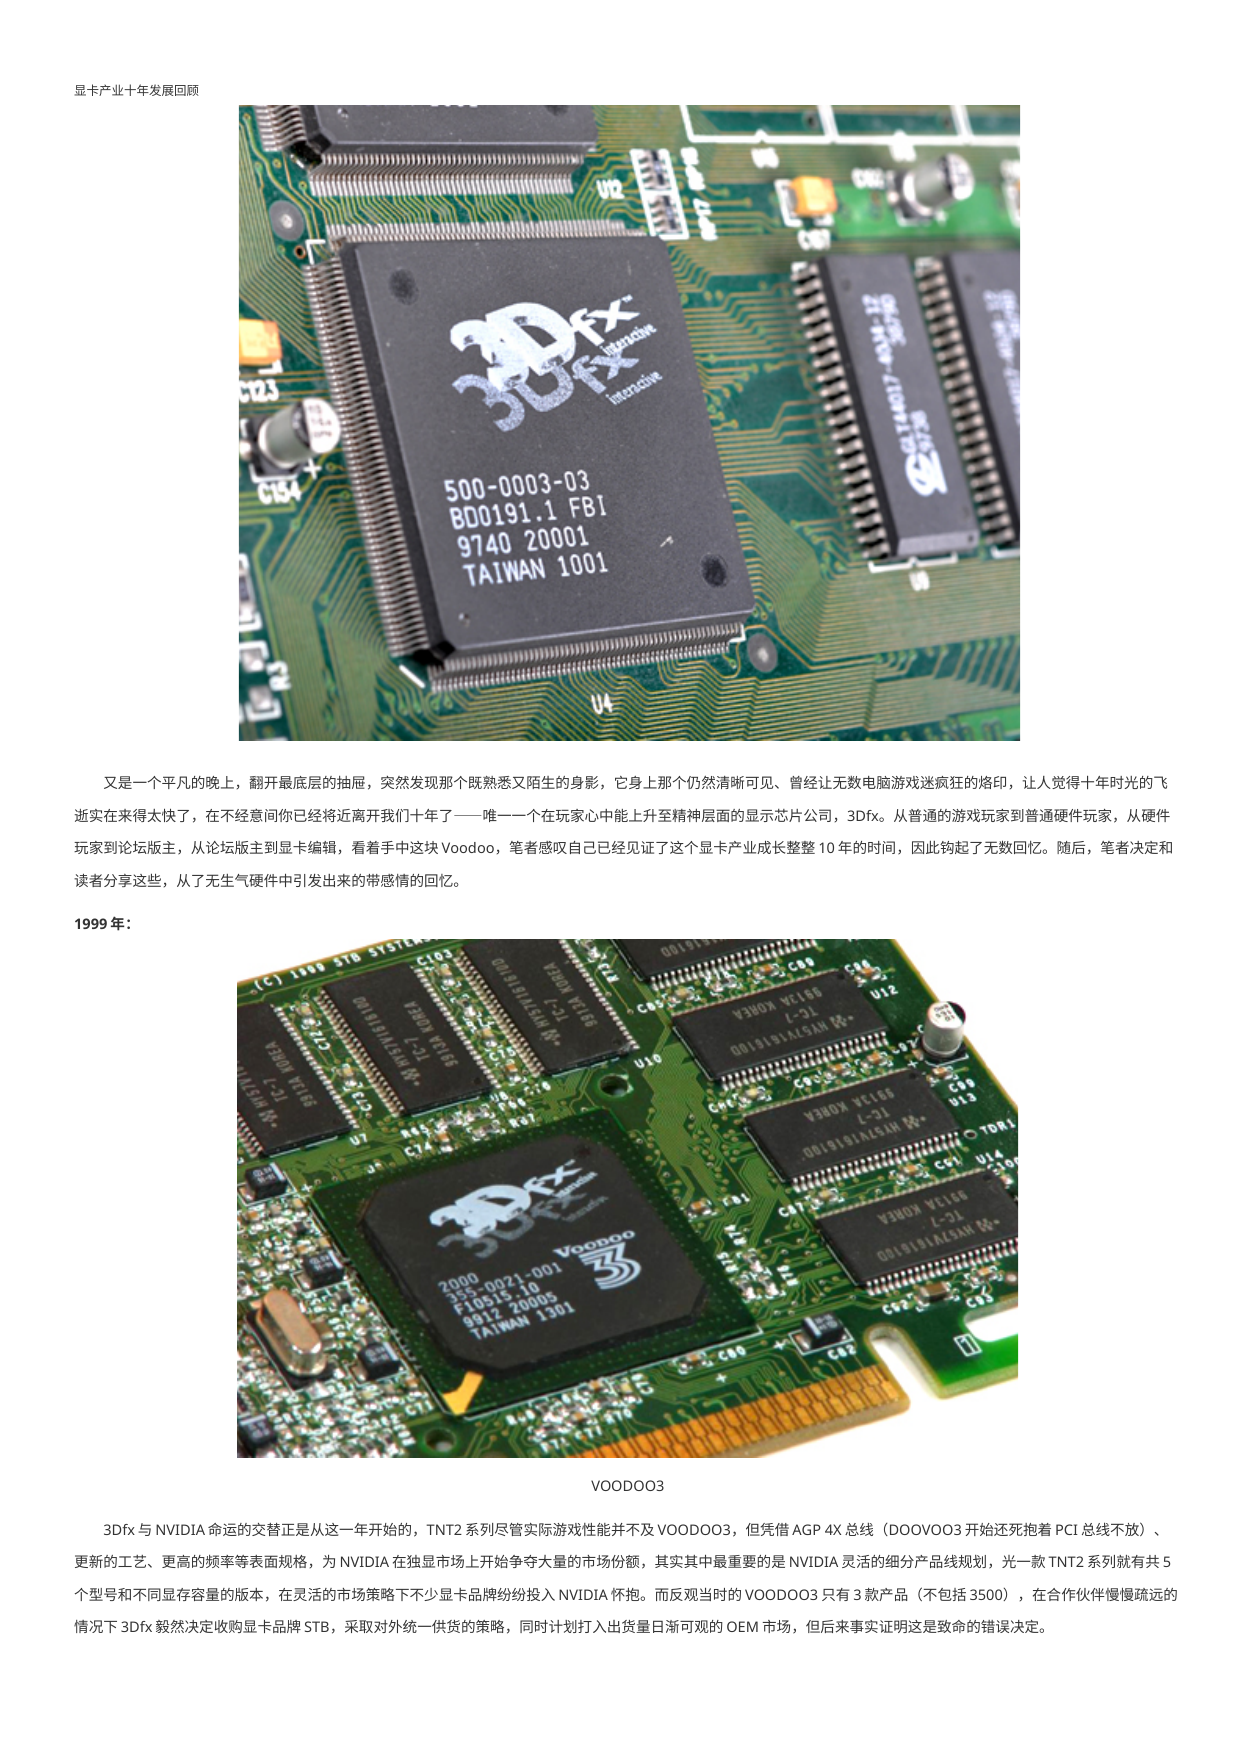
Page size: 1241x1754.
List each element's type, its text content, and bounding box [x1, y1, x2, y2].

text 又是一个平凡的晚上，翻开最底层的抽屉，突然发现那个既熟悉又陌生的身影，它身上那个仍然清晰可见、曾经让无数电脑游戏迷疯狂的烙印，让人觉得十年时光的飞逝实在来得太快了，在不经意间你已经将近离开我们十年了——唯一一个在玩家心中能上升至精神层面的显示芯片公司，3Dfx。从普通的游戏玩家到普通硬件玩家，从硬件玩家到论坛版主，从论坛版主到显卡编辑，看着手中这块Voodoo，笔者感叹自己已经见证了这个显卡产业成长整整10年的时间，因此钩起了无数回忆。随后，笔者决定和读者分享这些，从了无生气硬件中引发出来的带感情的回忆。 [74, 766, 1181, 896]
text 显卡产业十年发展回顾 [74, 73, 1181, 106]
text 3Dfx与NVIDIA命运的交替正是从这一年开始的，TNT2系列尽管实际游戏性能并不及VOODOO3，但凭借AGP 4X总线（DOOVOO3开始还死抱着PCI总线不放）、更新的工艺、更高的频率等表面规格，为NVIDIA在独显市场上开始争夺大量的市场份额，其实其中最重要的是NVIDIA灵活的细分产品线规划，光一款TNT2系列就有共5个型号和不同显存容量的版本，在灵活的市场策略下不少显卡品牌纷纷投入NVIDIA怀抱。而反观当时的VOODOO3只有3款产品（不包括3500），在合作伙伴慢慢疏远的情况下3Dfx毅然决定收购显卡品牌STB，采取对外统一供货的策略，同时计划打入出货量日渐可观的OEM市场，但后来事实证明这是致命的错误决定。 [74, 1512, 1181, 1642]
text VOODOO3 [74, 1469, 1181, 1502]
picture [238, 105, 1020, 741]
text 1999年： [74, 907, 1181, 939]
picture [237, 939, 1019, 1458]
